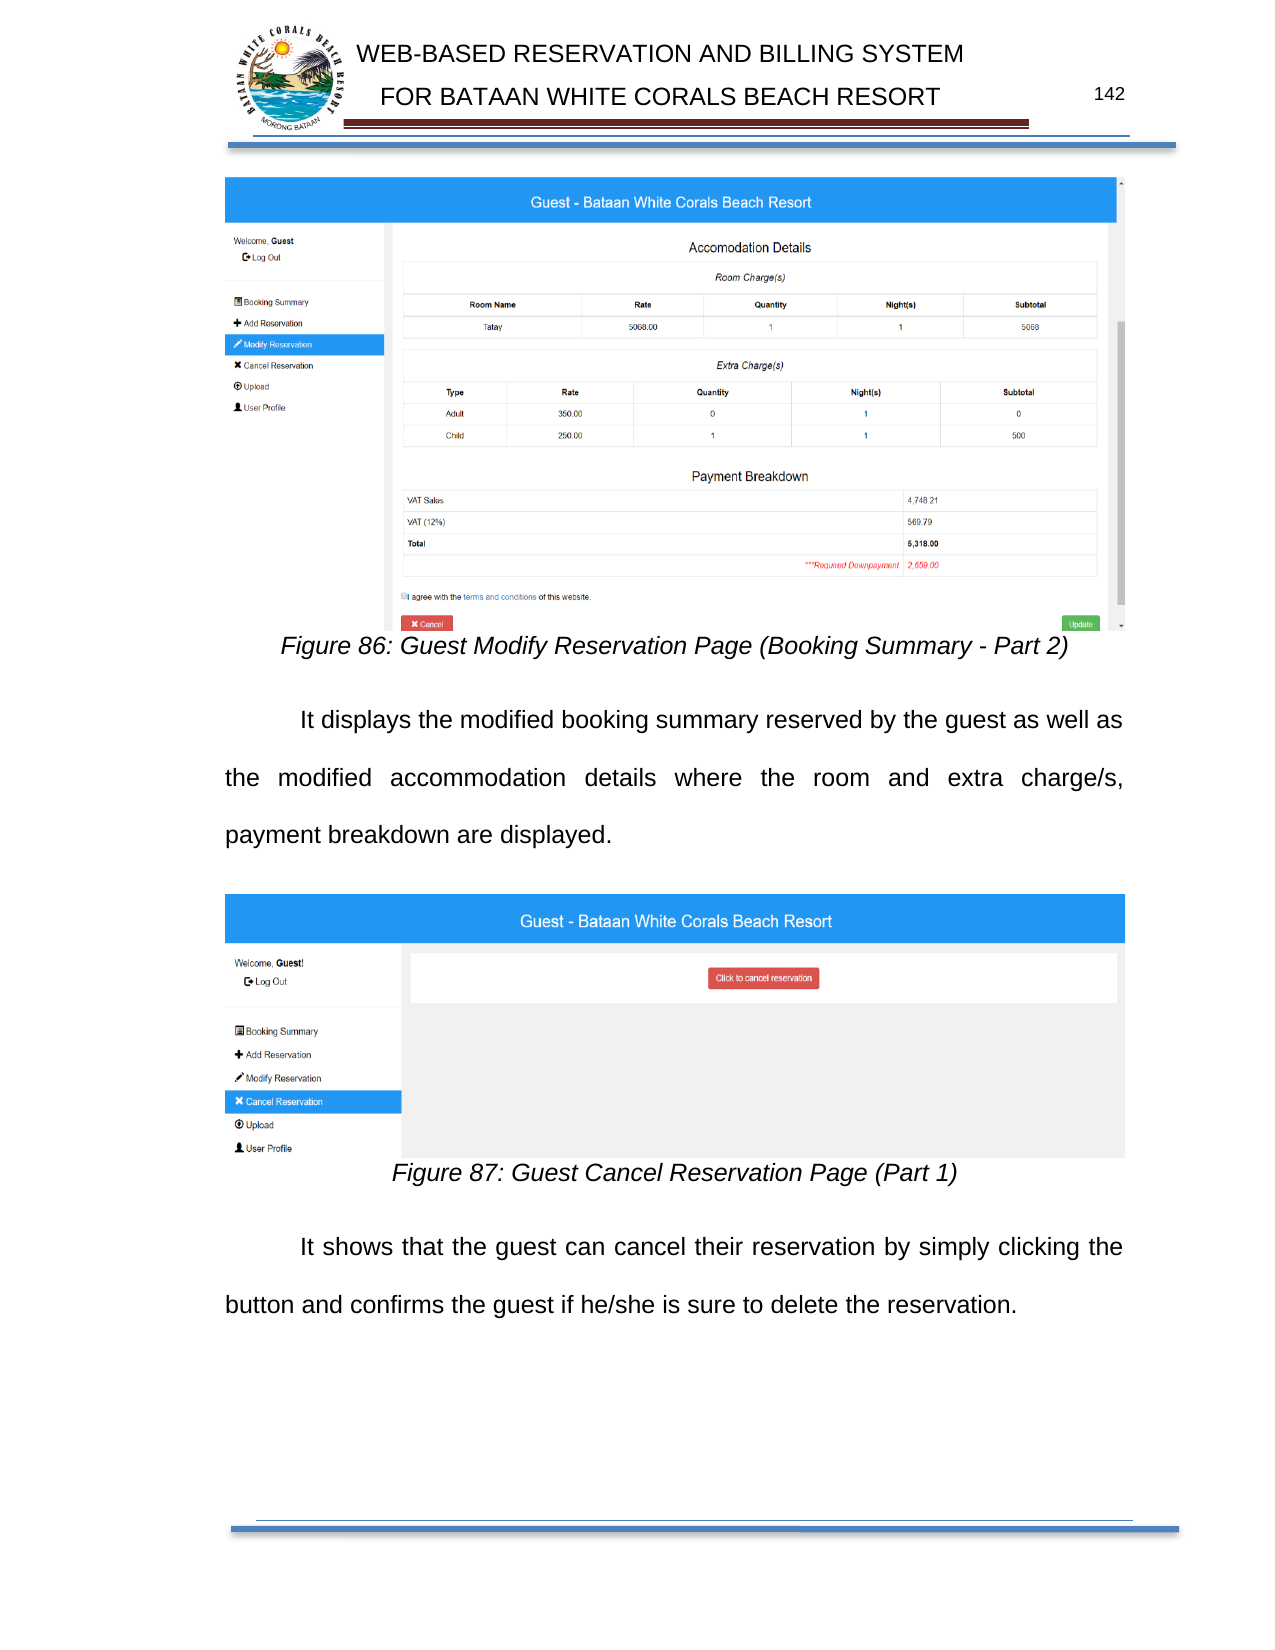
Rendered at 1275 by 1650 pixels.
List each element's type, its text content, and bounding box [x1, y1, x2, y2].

picture [225, 894, 1125, 1158]
picture [234, 20, 344, 130]
text Figure 86: Guest Modify Reservation Page (Booking Summary - Part 2) [225, 631, 1125, 660]
text It displays the modified booking summary reserved by the guest as well as the modified accommodation details where the room and extra charge/s, payment breakdown are displayed. [225, 705, 1125, 849]
text Figure 87: Guest Cancel Reservation Page (Part 1) [225, 1158, 1125, 1187]
text It shows that the guest can cancel their reservation by simply clicking the button and confirms the guest if he/she is sure to delete the reservation. [225, 1232, 1125, 1318]
picture [225, 177, 1125, 631]
